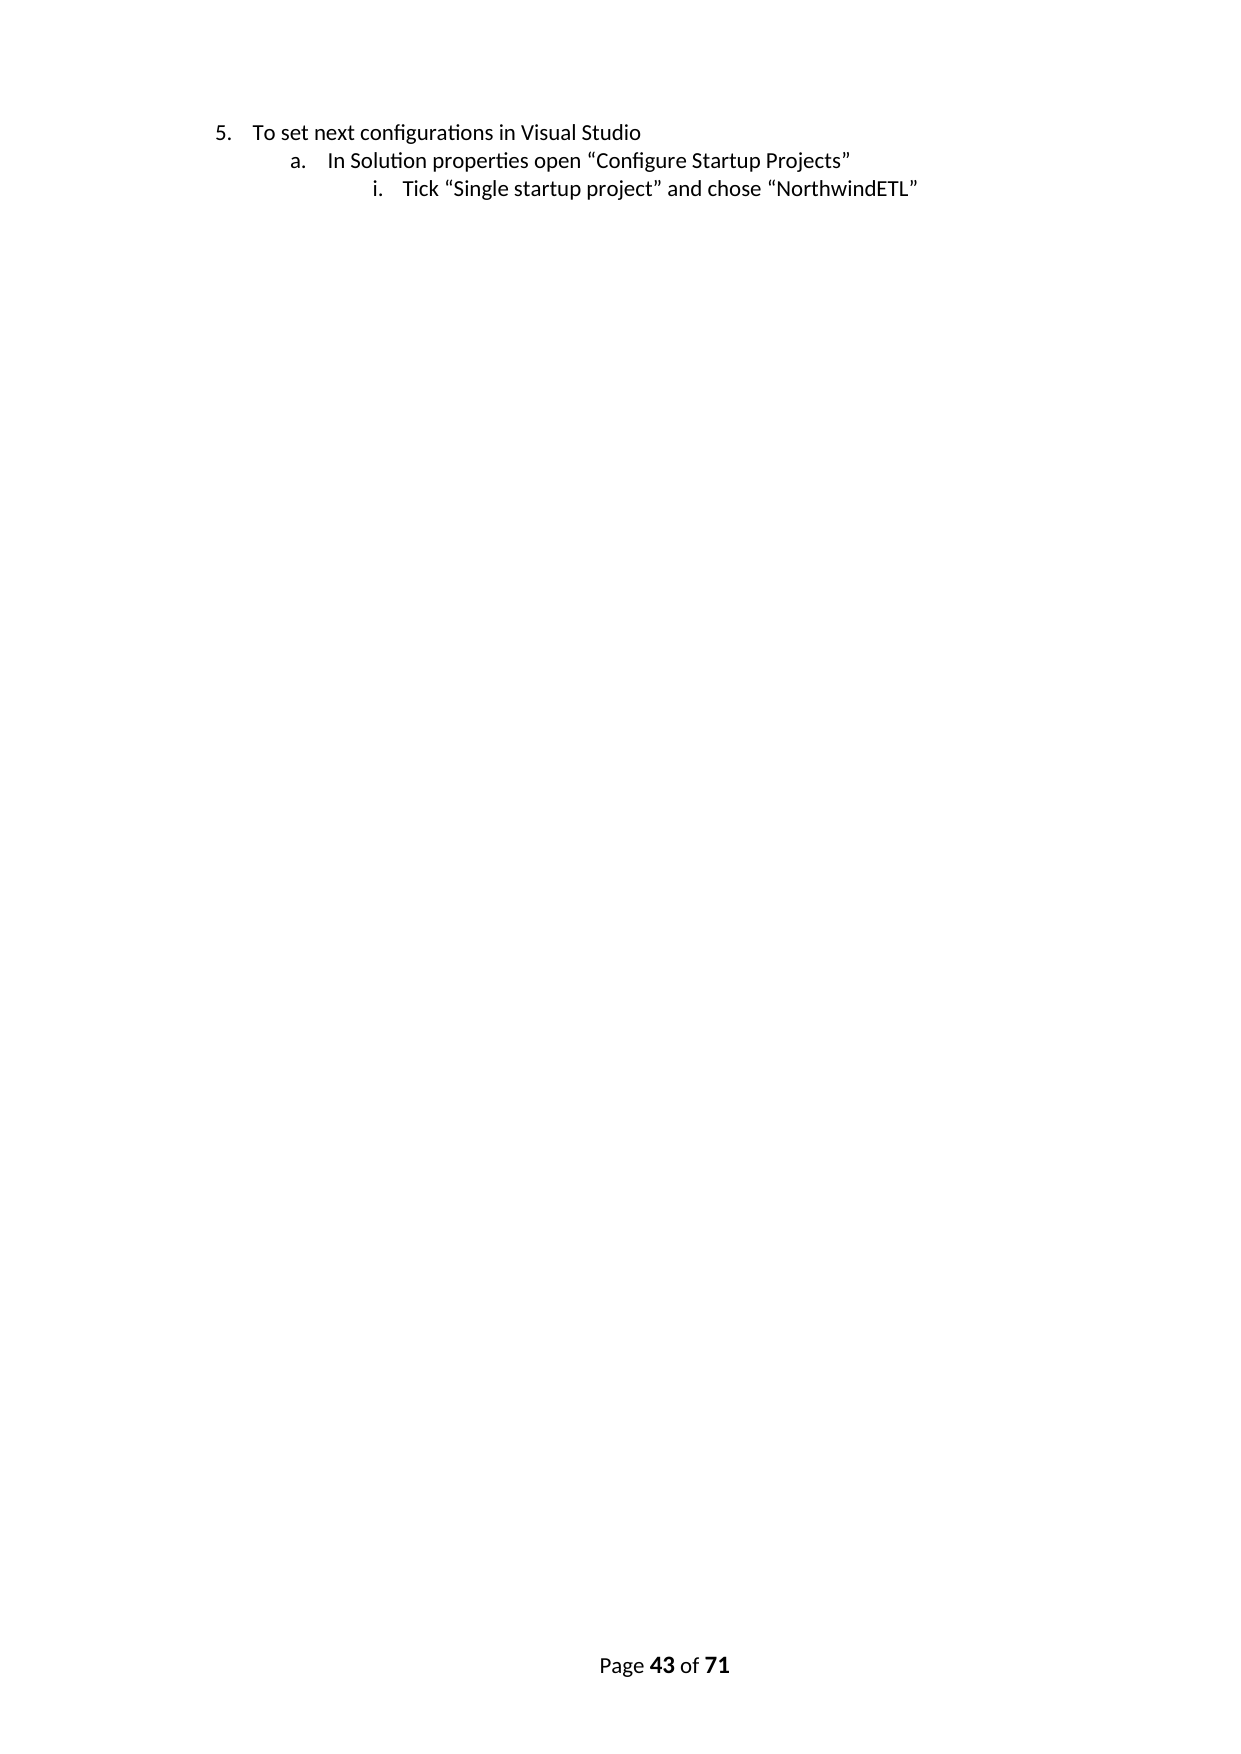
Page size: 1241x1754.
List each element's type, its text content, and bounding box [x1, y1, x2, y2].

list To set next configurations in Visual Studio [215, 118, 1152, 146]
list Tick “Single startup project” and chose “NorthwindETL” [383, 174, 1152, 202]
list In Solution properties open “Configure Startup Projects” [290, 146, 1152, 174]
